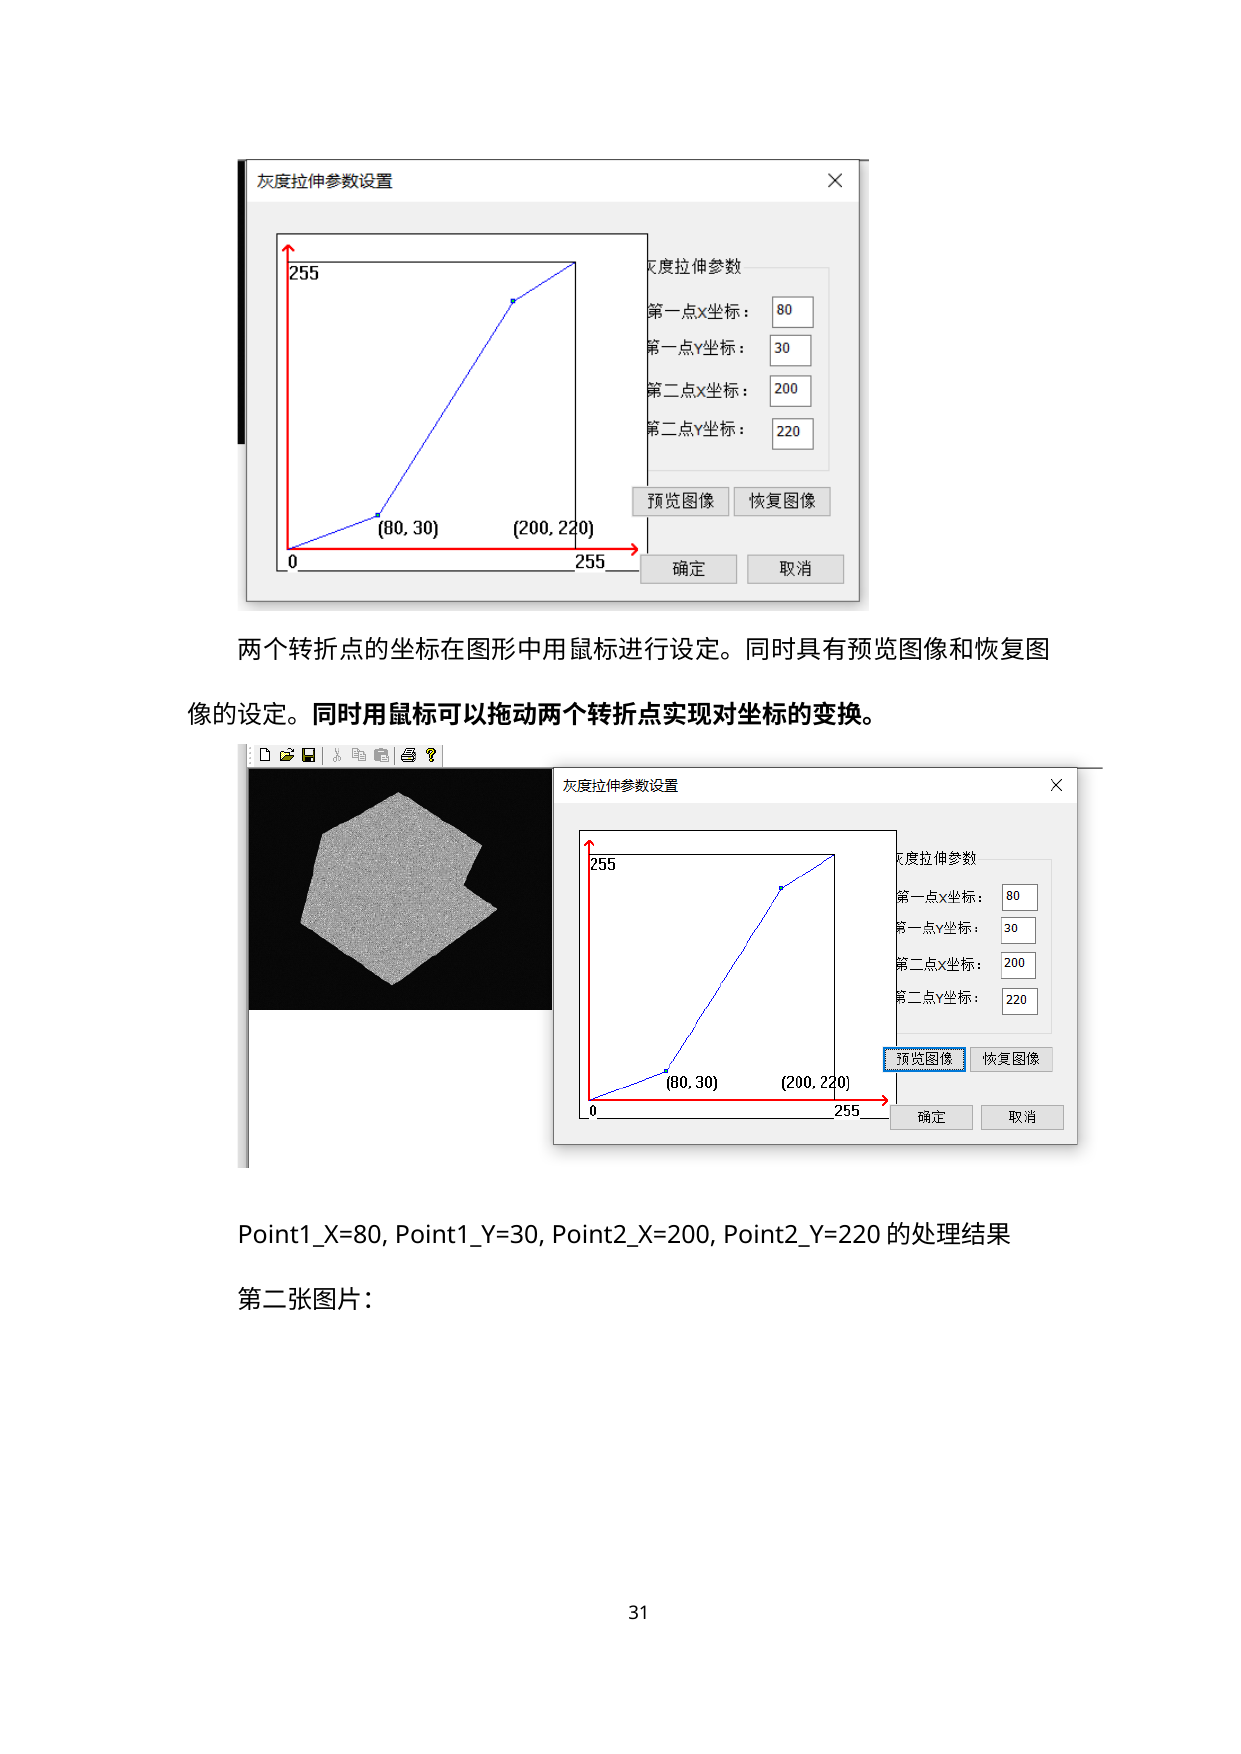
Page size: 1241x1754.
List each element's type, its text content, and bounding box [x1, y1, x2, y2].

text 两个转折点的坐标在图形中用鼠标进行设定。同时具有预览图像和恢复图像的设定。同时用鼠标可以拖动两个转折点实现对坐标的变换。 [187, 615, 1053, 745]
text 第二张图片： [187, 1265, 1053, 1330]
text Point1_X=80, Point1_Y=30, Point2_X=200, Point2_Y=220的处理结果 [187, 1200, 1053, 1265]
picture [237, 744, 1103, 1168]
picture [237, 159, 869, 611]
